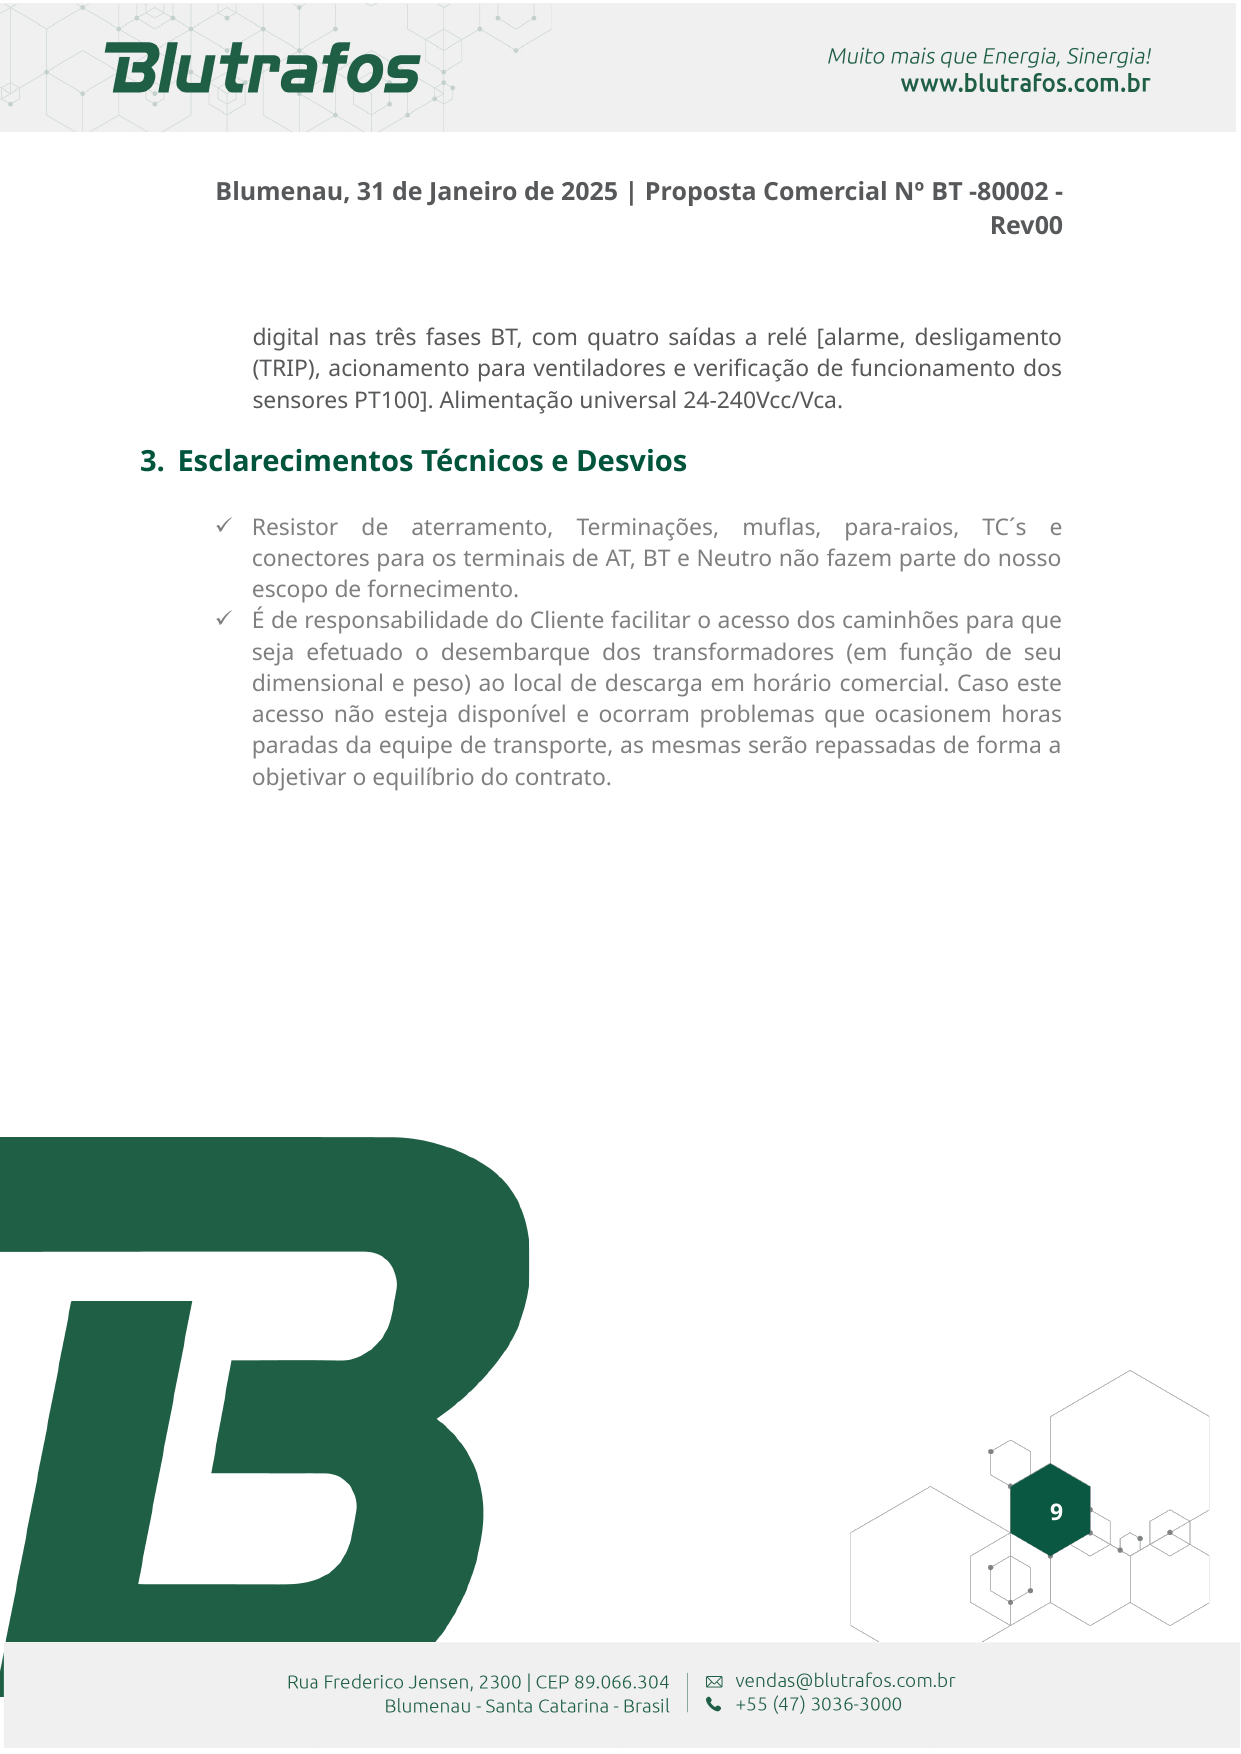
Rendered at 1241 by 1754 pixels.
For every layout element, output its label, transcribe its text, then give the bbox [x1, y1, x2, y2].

text Resistor de aterramento, Terminações, muflas, para-raios, TC´s e conectores para os terminais de AT, BT e Neutro não fazem parte do nosso escopo de fornecimento. [214, 511, 1063, 604]
text É de responsabilidade do Cliente facilitar o acesso dos caminhões para que seja efetuado o desembarque dos transformadores (em função de seu dimensional e peso) ao local de descarga em horário comercial. Caso este acesso não esteja disponível e ocorram problemas que ocasionem horas paradas da equipe de transporte, as mesmas serão repassadas de forma a objetivar o equilíbrio do contrato. [214, 604, 1063, 792]
subtitle Esclarecimentos Técnicos e Desvios [140, 440, 1063, 479]
picture [0, 1137, 1241, 1748]
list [215, 321, 1063, 415]
picture [0, 3, 1236, 132]
